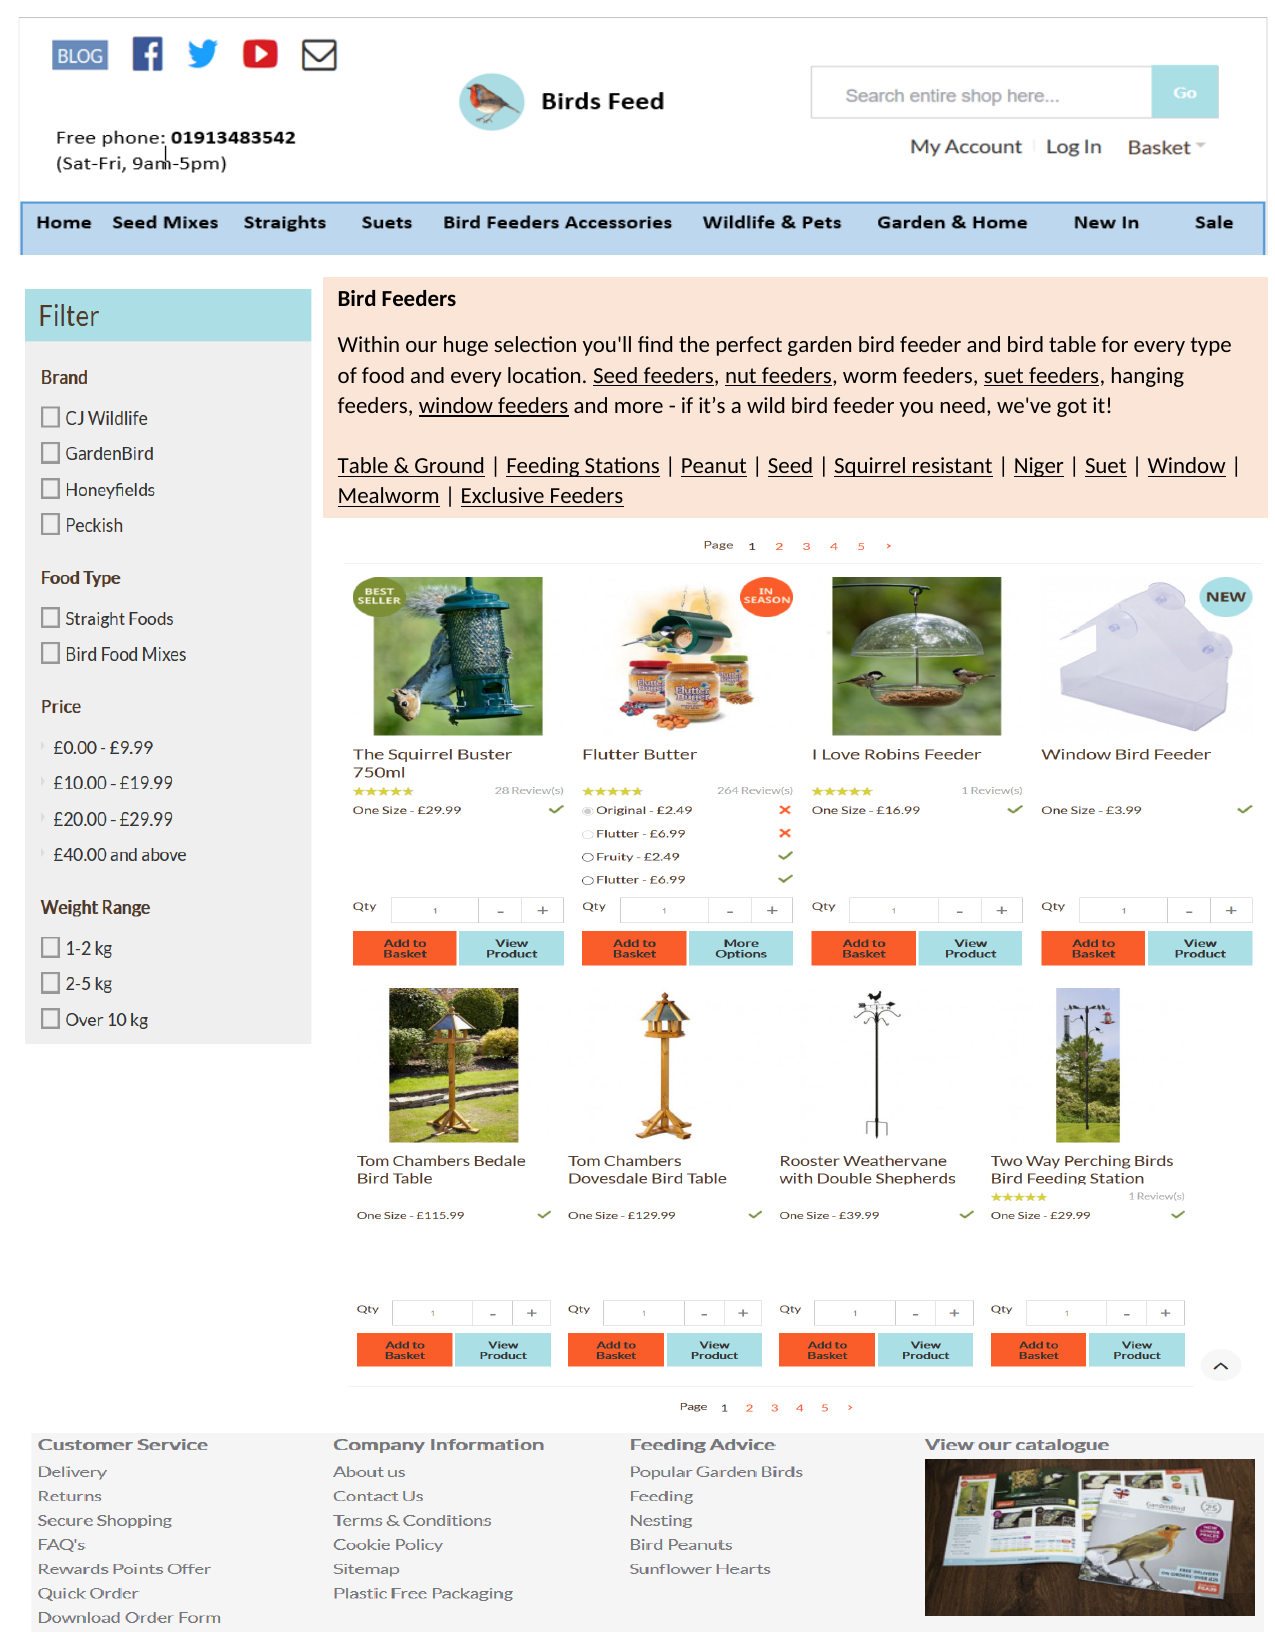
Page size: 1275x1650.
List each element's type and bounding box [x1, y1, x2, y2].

picture [339, 535, 1264, 966]
picture [18, 17, 1268, 255]
picture [25, 280, 312, 1044]
picture [31, 1433, 1264, 1632]
picture [343, 988, 1258, 1413]
